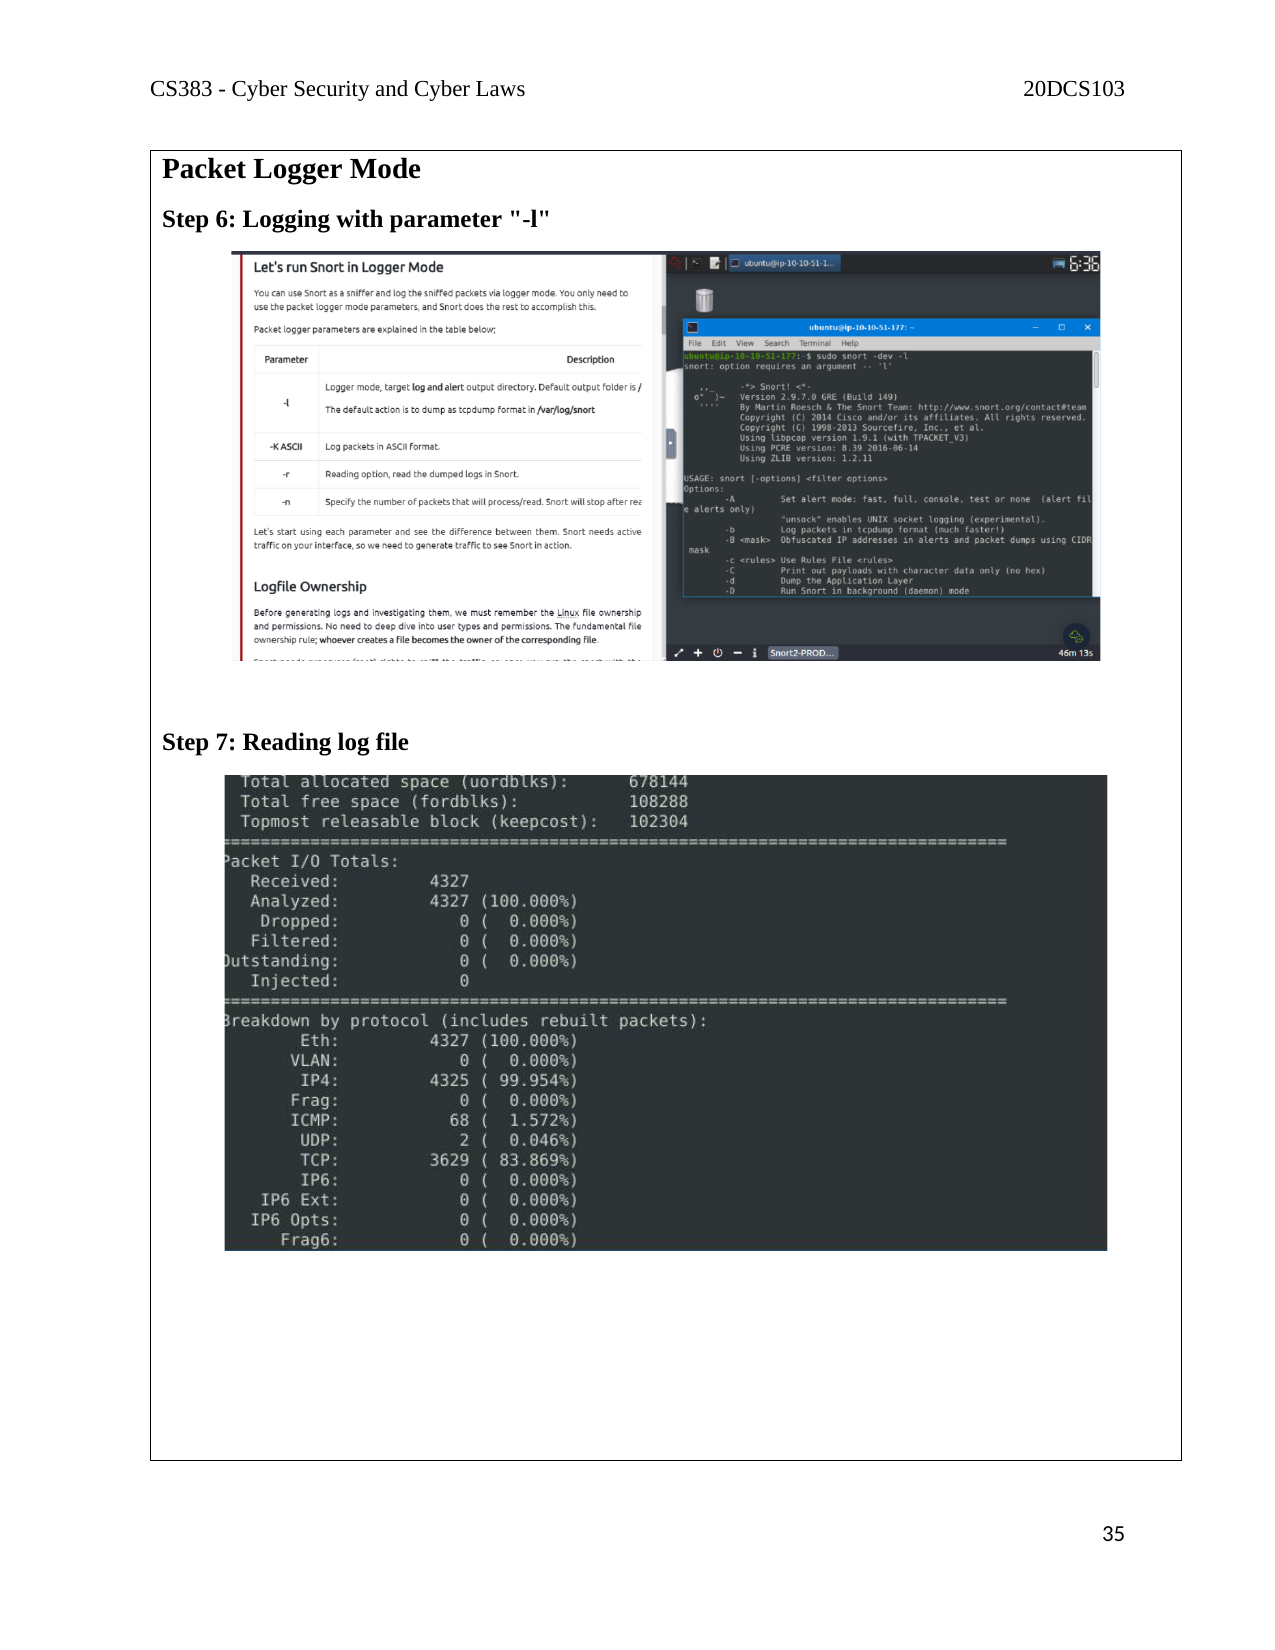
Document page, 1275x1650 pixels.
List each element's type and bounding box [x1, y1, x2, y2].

table_cell [151, 151, 1181, 1460]
picture [231, 251, 1101, 661]
